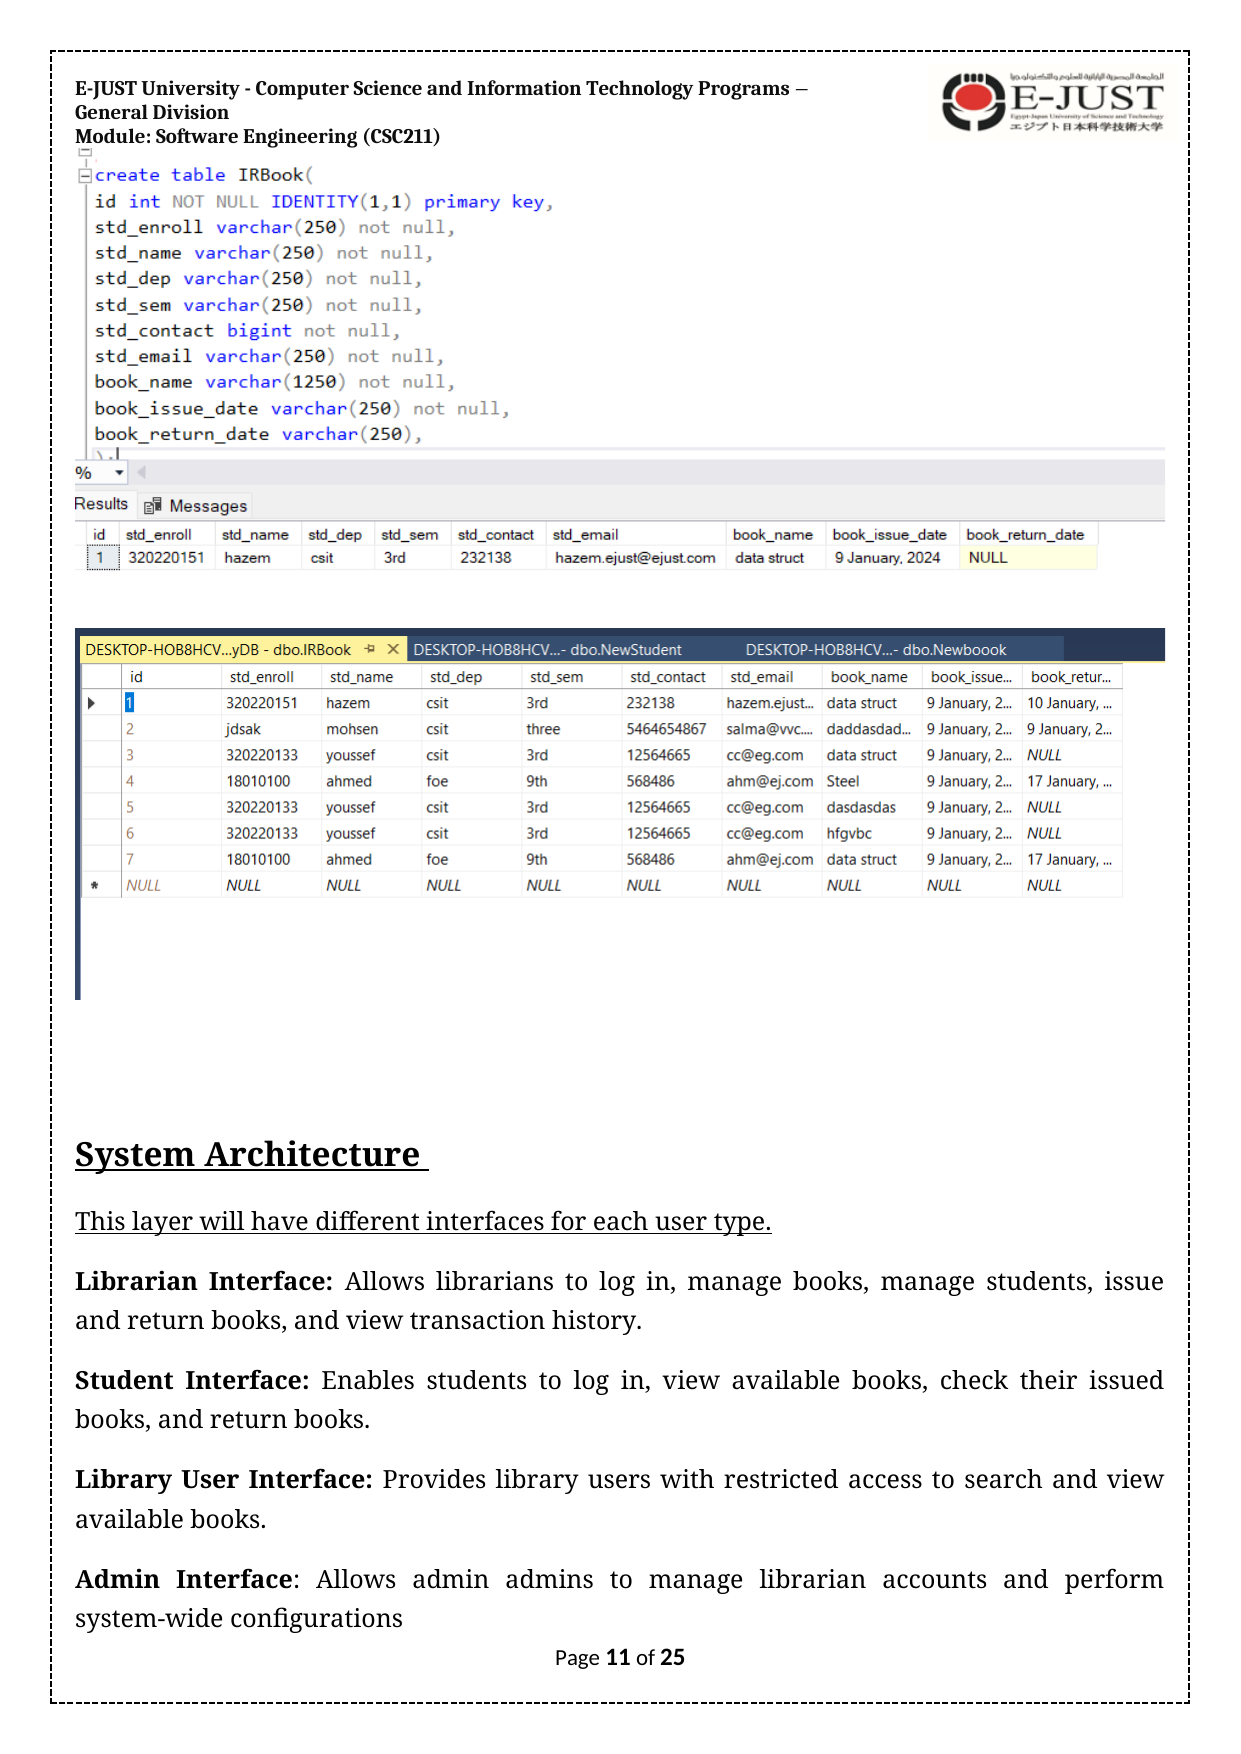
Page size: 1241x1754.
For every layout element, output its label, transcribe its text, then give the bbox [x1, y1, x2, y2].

text Library User Interface: Provides library users with restricted access to search and view available books. [75, 1462, 1165, 1535]
text System Architecture [75, 1131, 1165, 1176]
text Student Interface: Enables students to log in, view available books, check their issued books, and return books. [75, 1363, 1165, 1436]
picture [75, 148, 1166, 625]
text Librarian Interface: Allows librarians to log in, manage books, manage students, issue and return books, and view transaction history. [75, 1264, 1165, 1337]
text This layer will have different interfaces for each user type. [75, 1204, 1165, 1238]
picture [927, 63, 1179, 145]
text Admin Interface: Allows admin admins to manage librarian accounts and perform system-wide configurations [75, 1561, 1165, 1634]
picture [75, 628, 1166, 1000]
